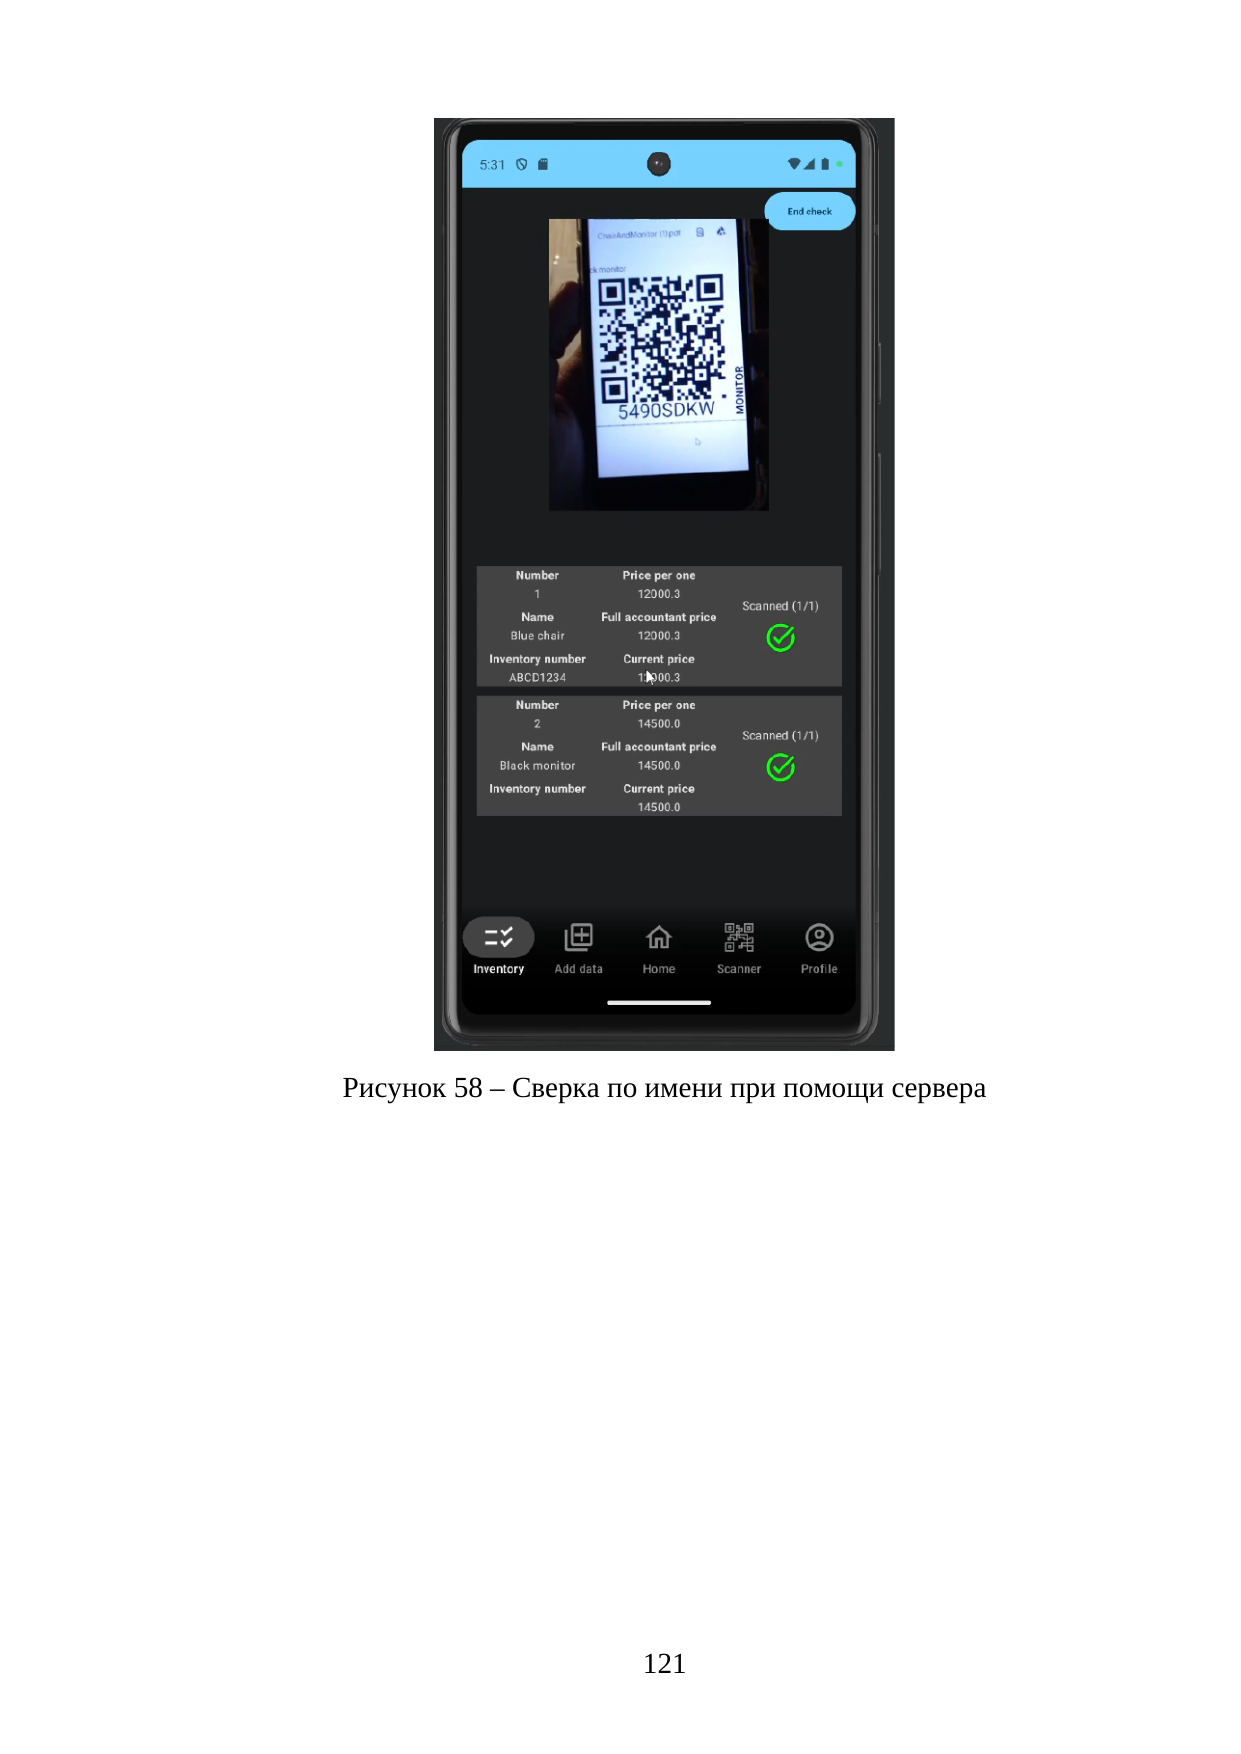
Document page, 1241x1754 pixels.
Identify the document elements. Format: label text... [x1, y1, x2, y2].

text Рисунок 58 – Сверка по имени при помощи сервера [177, 1070, 1152, 1104]
picture [434, 118, 895, 1051]
